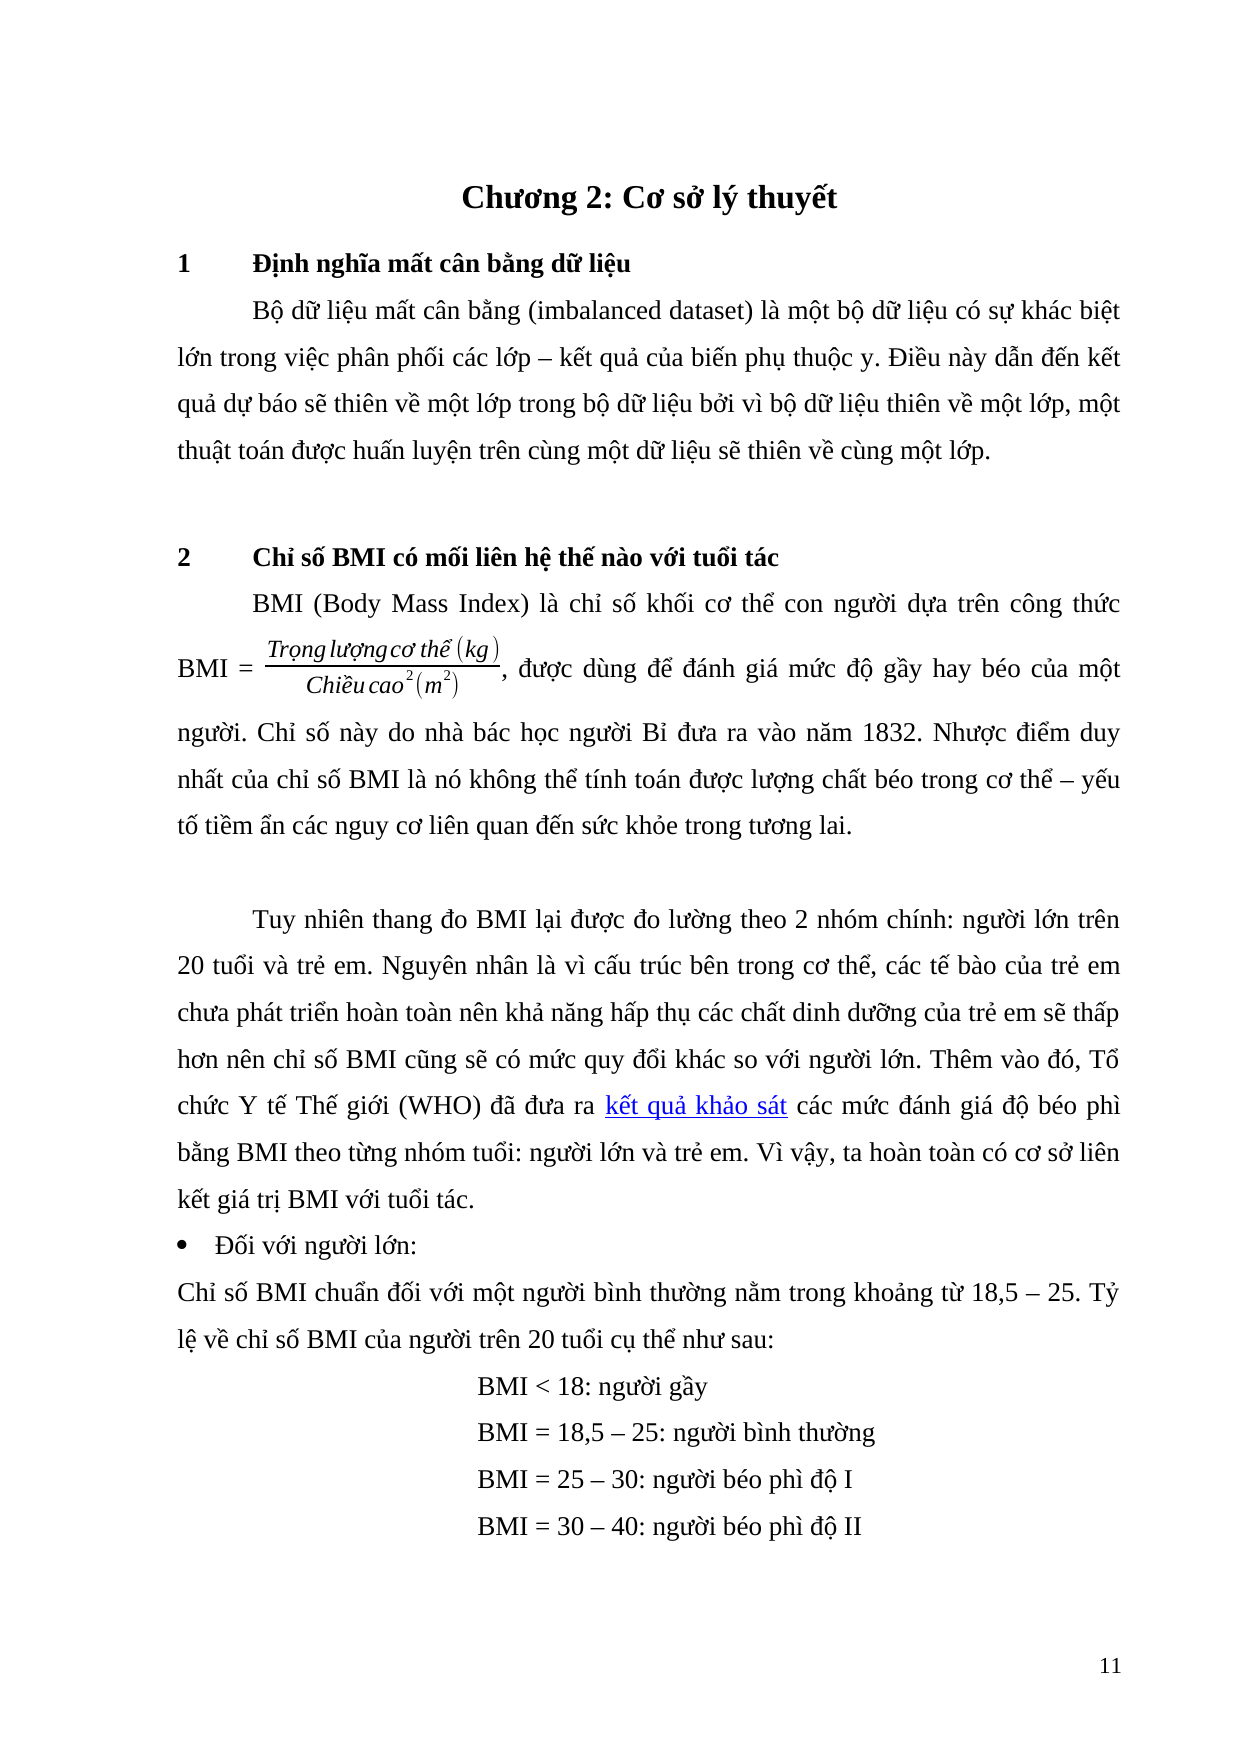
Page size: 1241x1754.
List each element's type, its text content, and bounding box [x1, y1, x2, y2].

text Bộ dữ liệu mất cân bằng (imbalanced dataset) là một bộ dữ liệu có sự khác biệt lớn trong việc phân phối các lớp – kết quả của biến phụ thuộc y. Điều này dẫn đến kết quả dự báo sẽ thiên về một lớp trong bộ dữ liệu bởi vì bộ dữ liệu thiên về một lớp, một thuật toán được huấn luyện trên cùng một dữ liệu sẽ thiên về cùng một lớp. [177, 294, 1122, 465]
subtitle Chỉ số BMI có mối liên hệ thế nào với tuổi tác [177, 541, 859, 572]
text BMI = 25 – 30: người béo phì độ I [477, 1463, 1122, 1494]
text Chỉ số BMI chuẩn đối với một người bình thường nằm trong khoảng từ 18,5 – 25. Tỷ lệ về chỉ số BMI của người trên 20 tuổi cụ thể như sau: [177, 1276, 1122, 1354]
subtitle Chương 2: Cơ sở lý thuyết [177, 177, 1122, 215]
text BMI < 18: người gầy [477, 1370, 1122, 1401]
text Tuy nhiên thang đo BMI lại được đo lường theo 2 nhóm chính: người lớn trên 20 tuổi và trẻ em. Nguyên nhân là vì cấu trúc bên trong cơ thể, các tế bào của trẻ em chưa phát triển hoàn toàn nên khả năng hấp thụ các chất dinh dưỡng của trẻ em sẽ thấp hơn nên chỉ số BMI cũng sẽ có mức quy đổi khác so với người lớn. Thêm vào đó, Tổ chức Y tế Thế giới (WHO) đã đưa ra kết quả khảo sát các mức đánh giá độ béo phì bằng BMI theo từng nhóm tuổi: người lớn và trẻ em. Vì vậy, ta hoàn toàn có cơ sở liên kết giá trị BMI với tuổi tác. [177, 903, 1122, 1214]
text BMI (Body Mass Index) là chỉ số khối cơ thể con người dựa trên công thức BMI = , được dùng để đánh giá mức độ gầy hay béo của một người. Chỉ số này do nhà bác học người Bỉ đưa ra vào năm 1832. Nhược điểm duy nhất của chỉ số BMI là nó không thể tính toán được lượng chất béo trong cơ thể – yếu tố tiềm ẩn các nguy cơ liên quan đến sức khỏe trong tương lai. [177, 587, 1122, 841]
text BMI = 30 – 40: người béo phì độ II [477, 1510, 1122, 1541]
subtitle Định nghĩa mất cân bằng dữ liệu [177, 248, 859, 279]
text BMI = 18,5 – 25: người bình thường [477, 1416, 1122, 1447]
list Đối với người lớn: [177, 1229, 1122, 1261]
